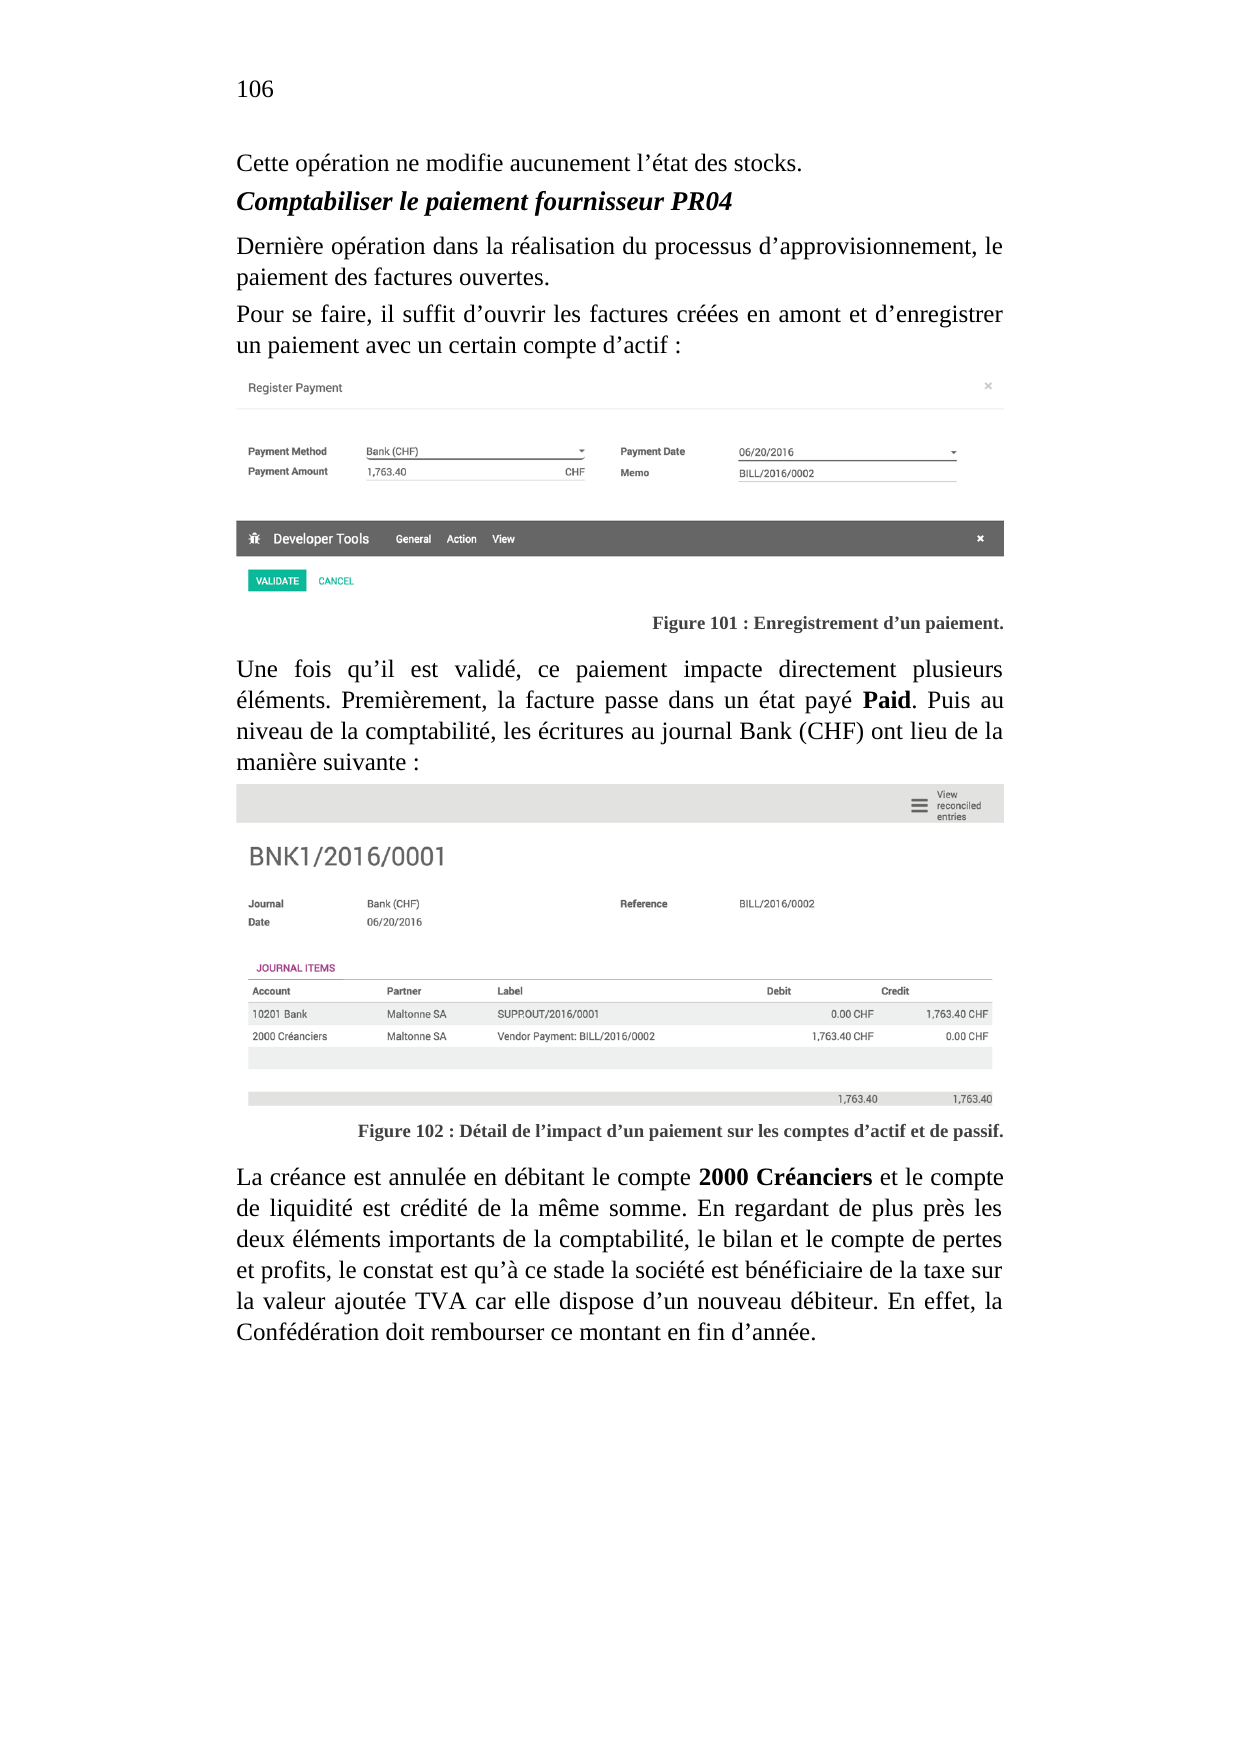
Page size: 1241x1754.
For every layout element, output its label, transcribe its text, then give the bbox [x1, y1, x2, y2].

text Comptabiliser le paiement fournisseur PR04 [236, 185, 1004, 216]
text La créance est annulée en débitant le compte 2000 Créanciers et le compte de liquidité est crédité de la même somme. En regardant de plus près les deux éléments importants de la comptabilité, le bilan et le compte de pertes et profits, le constat est qu’à ce stade la société est bénéficiaire de la taxe sur la valeur ajoutée TVA car elle dispose d’un nouveau débiteur. En effet, la Confédération doit rembourser ce montant en fin d’année. [236, 1162, 1004, 1346]
picture [236, 367, 1004, 604]
text Une fois qu’il est validé, ce paiement impacte directement plusieurs éléments. Premièrement, la facture passe dans un état payé Paid. Puis au niveau de la comptabilité, les écritures au journal Bank (CHF) ont lieu de la manière suivante : [236, 654, 1004, 776]
text Dernière opération dans la réalisation du processus d’approvisionnement, le paiement des factures ouvertes. [236, 231, 1004, 291]
text Figure 102 : Détail de l’impact d’un paiement sur les comptes d’actif et de passif. [236, 1120, 1004, 1142]
picture [236, 784, 1004, 1112]
text Figure 101 : Enregistrement d’un paiement. [236, 612, 1004, 634]
text Pour se faire, il suffit d’ouvrir les factures créées en amont et d’enregistrer un paiement avec un certain compte d’actif : [236, 299, 1004, 359]
text Cette opération ne modifie aucunement l’état des stocks. [236, 148, 1004, 176]
